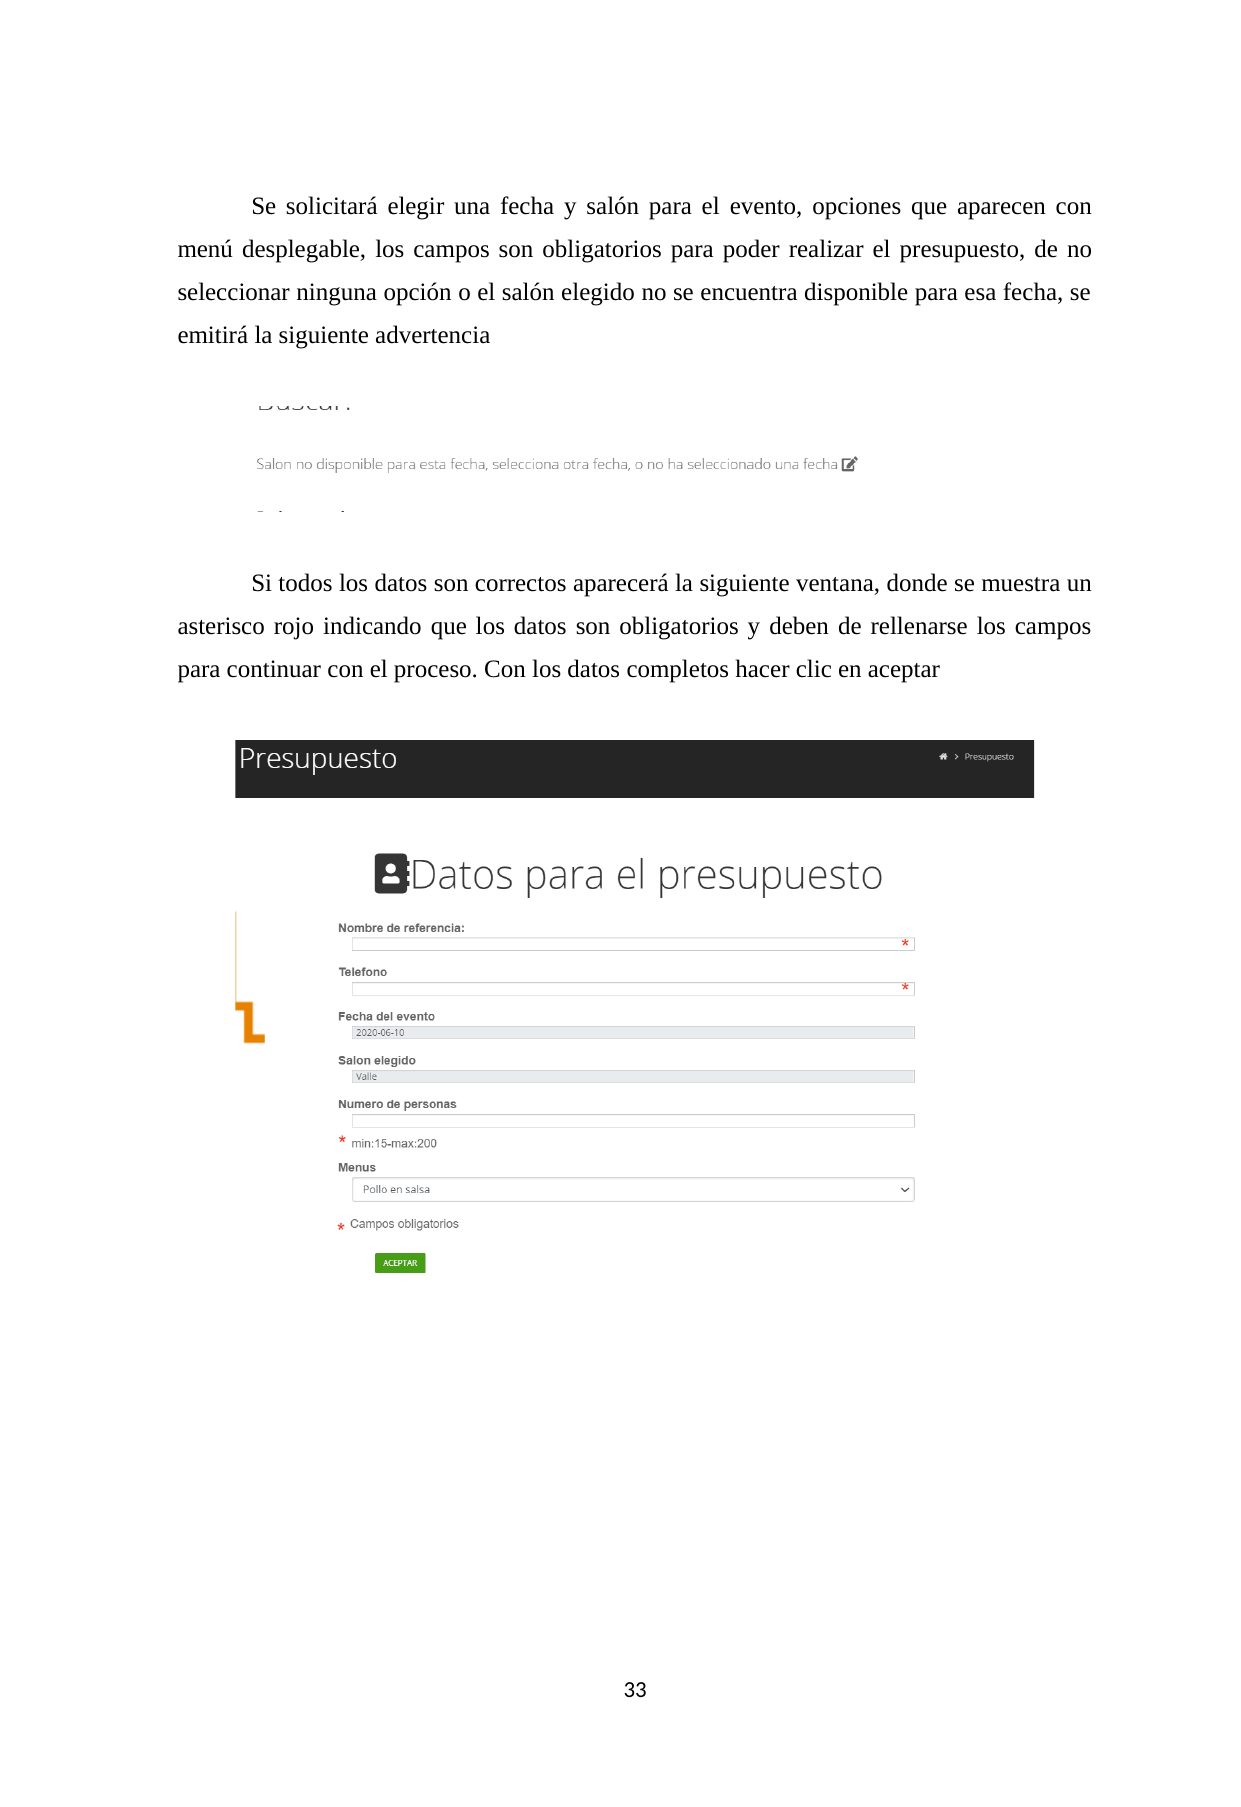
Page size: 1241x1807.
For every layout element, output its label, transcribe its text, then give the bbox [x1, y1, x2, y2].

picture [251, 406, 879, 512]
text Se solicitará elegir una fecha y salón para el evento, opciones que aparecen con menú desplegable, los campos son obligatorios para poder realizar el presupuesto, de no seleccionar ninguna opción o el salón elegido no se encuentra disponible para esa fecha, se emitirá la siguiente advertencia [177, 191, 1092, 349]
picture [235, 740, 1035, 1282]
text Si todos los datos son correctos aparecerá la siguiente ventana, donde se muestra un asterisco rojo indicando que los datos son obligatorios y deben de rellenarse los campos para continuar con el proceso. Con los datos completos hacer clic en aceptar [177, 568, 1092, 683]
